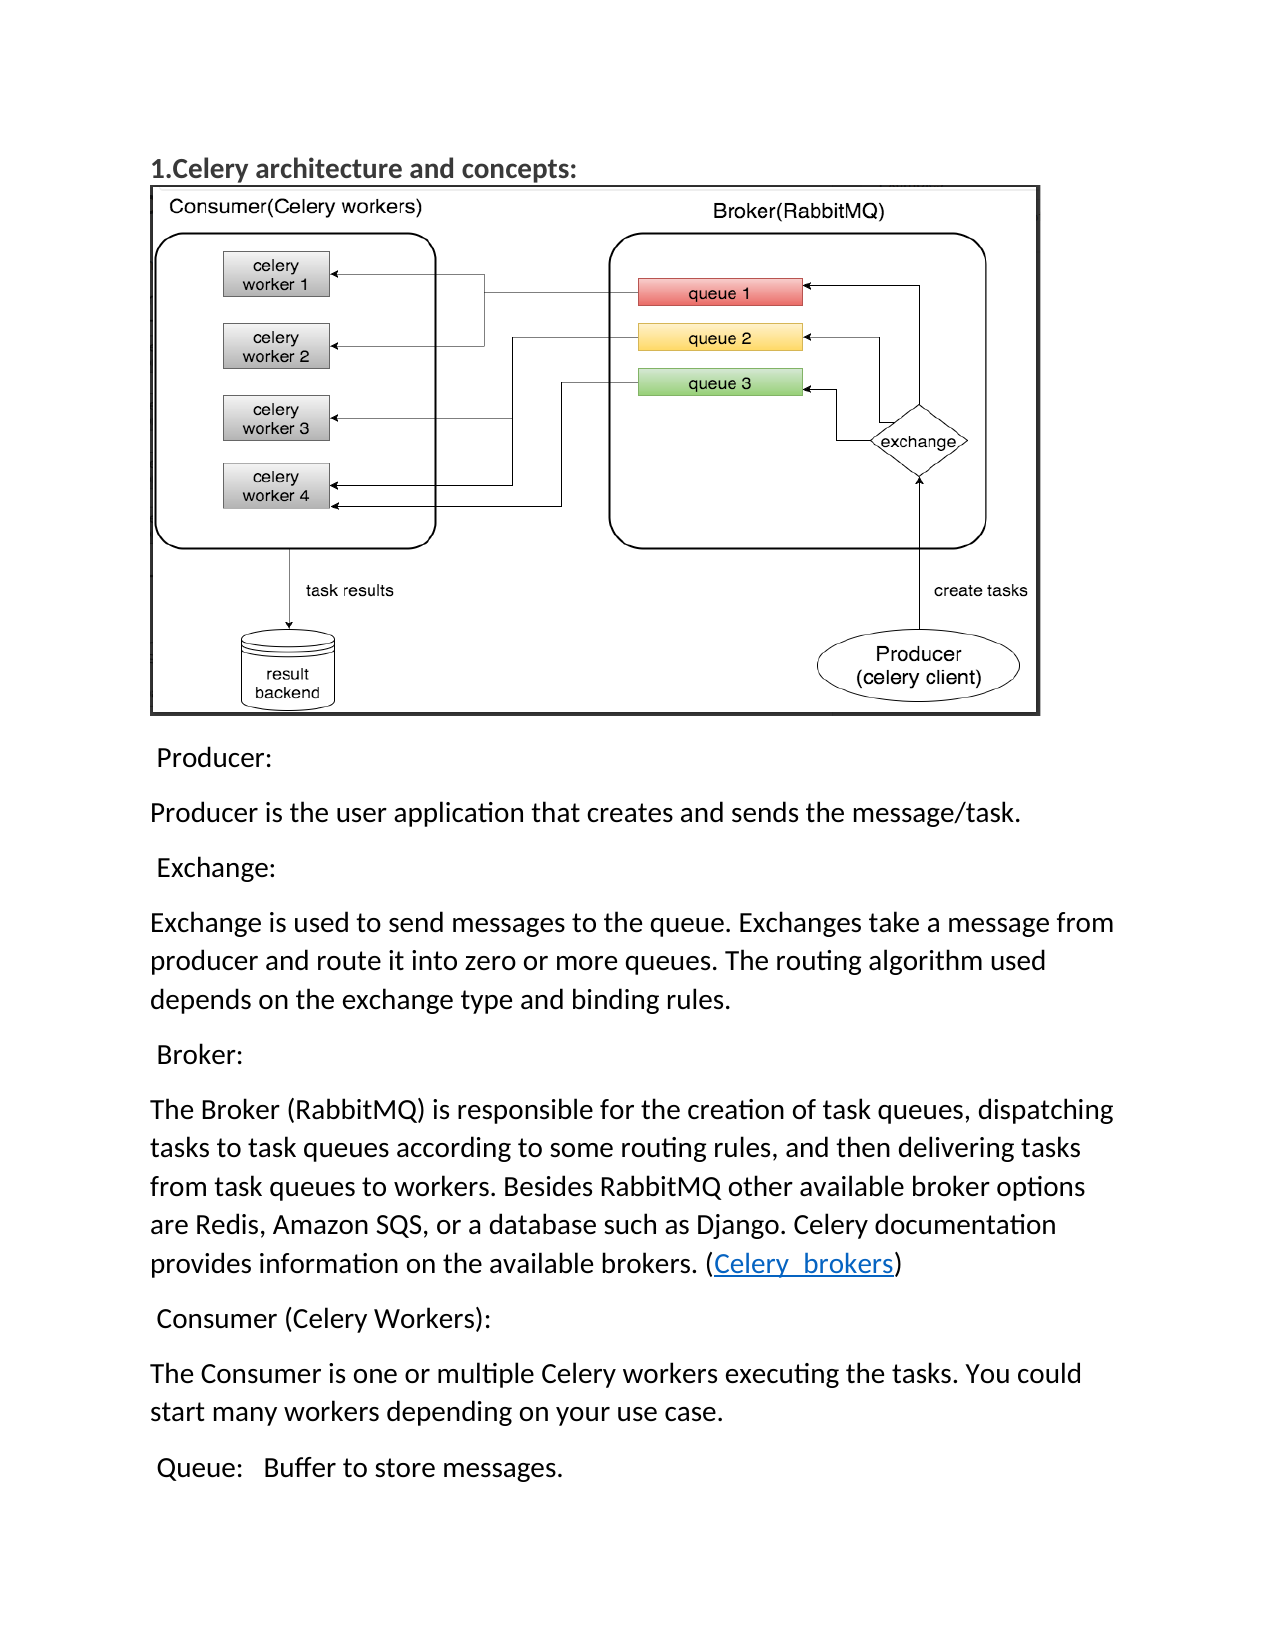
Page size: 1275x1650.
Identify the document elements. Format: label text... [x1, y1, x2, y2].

text Exchange: [150, 849, 1125, 884]
text The Broker (RabbitMQ) is responsible for the creation of task queues, dispatching tasks to task queues according to some routing rules, and then delivering tasks from task queues to workers. Besides RabbitMQ other available broker options are Redis, Amazon SQS, or a database such as Django. Celery documentation provides information on the available brokers. (Celery_brokers) [150, 1091, 1125, 1281]
text Consumer (Celery Workers): [150, 1300, 1125, 1336]
text The Consumer is one or multiple Celery workers executing the tasks. You could start many workers depending on your use case. [150, 1355, 1125, 1429]
text Producer: [150, 739, 1125, 774]
text Queue: Buffer to store messages. [150, 1449, 1125, 1484]
text Broker: [150, 1036, 1125, 1072]
picture [150, 185, 1041, 716]
text Producer is the user application that creates and sends the message/task. [150, 794, 1125, 829]
text Exchange is used to send messages to the queue. Exchanges take a message from producer and route it into zero or more queues. The routing algorithm used depends on the exchange type and binding rules. [150, 904, 1125, 1017]
